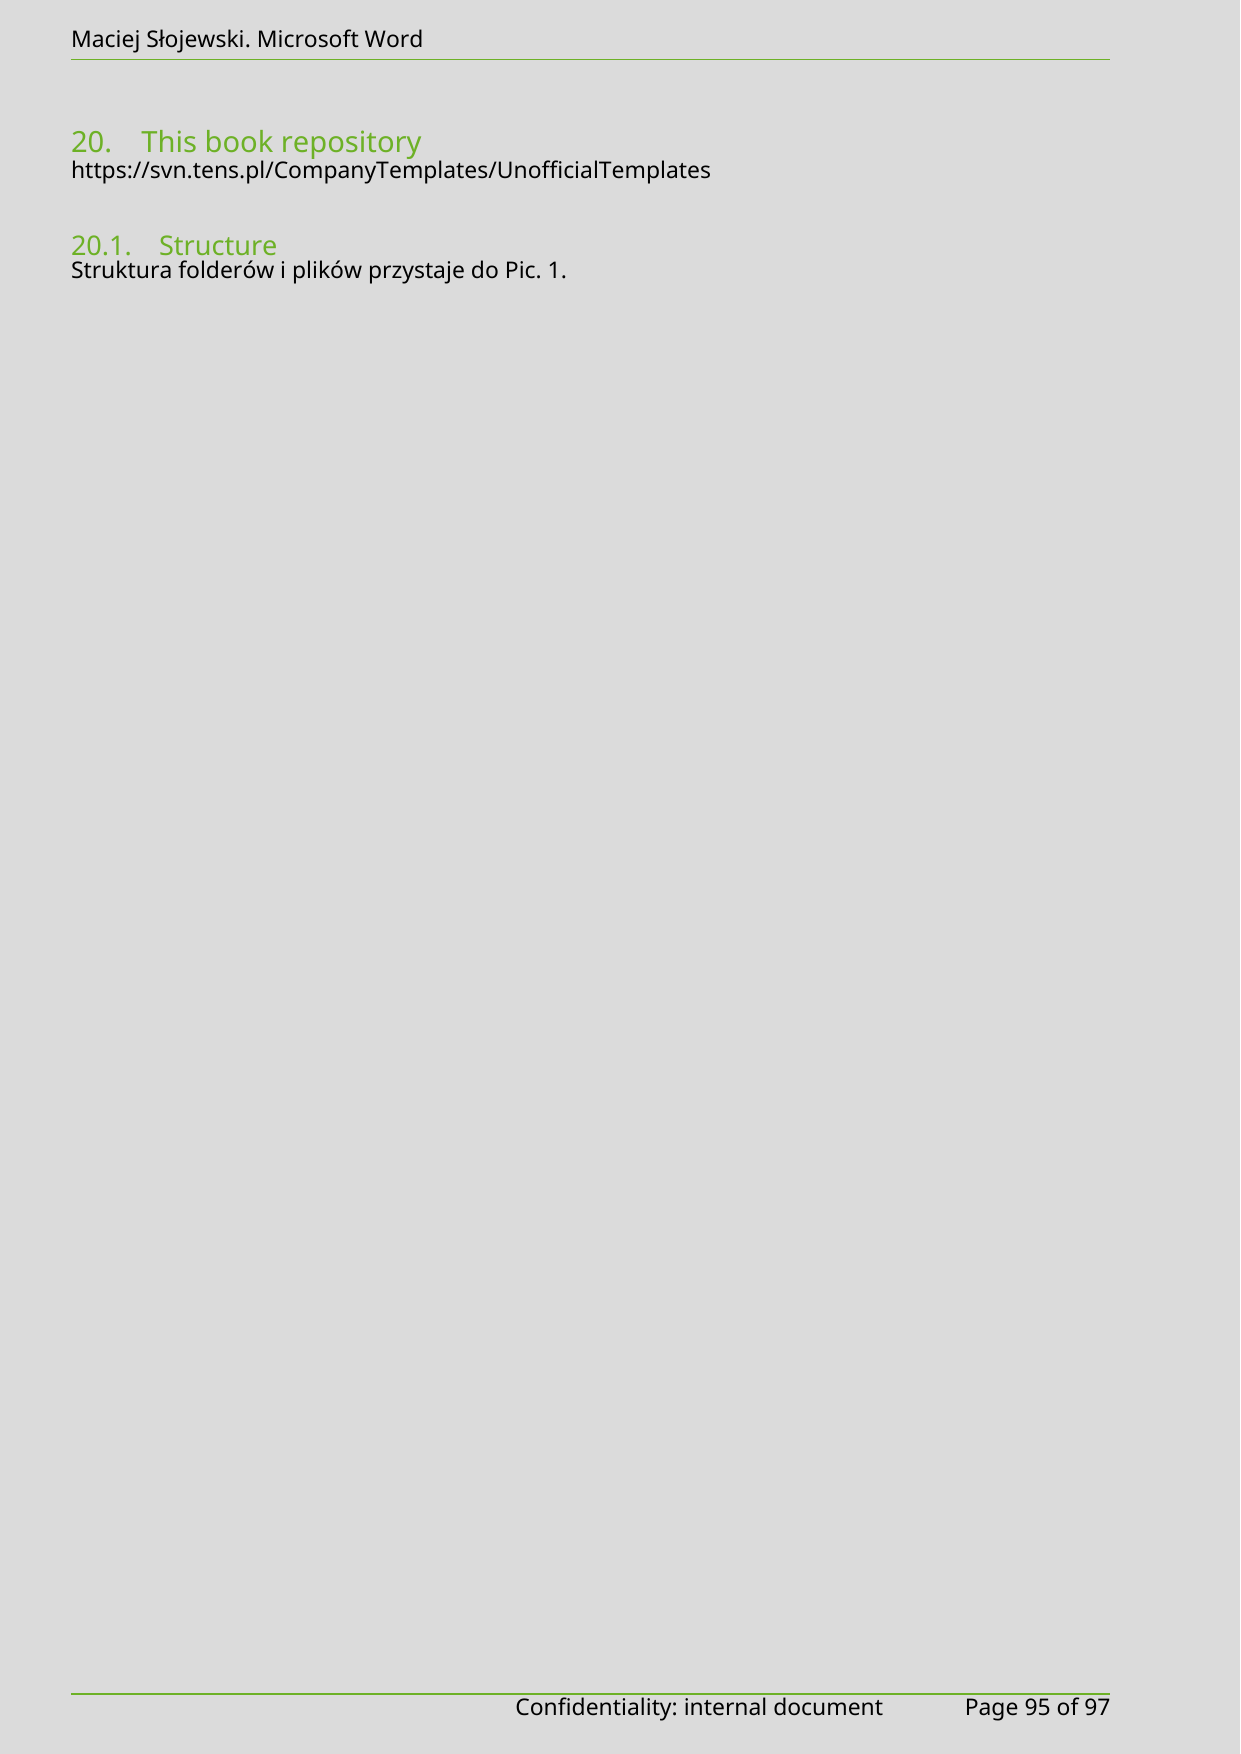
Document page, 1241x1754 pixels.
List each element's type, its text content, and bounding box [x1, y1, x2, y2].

subtitle Structure [71, 233, 1110, 261]
subtitle This book repository [71, 121, 1110, 161]
text https://svn.tens.pl/CompanyTemplates/UnofficialTemplates [71, 161, 1110, 183]
text Struktura folderów i plików przystaje do Pic. 1. [71, 261, 1110, 283]
